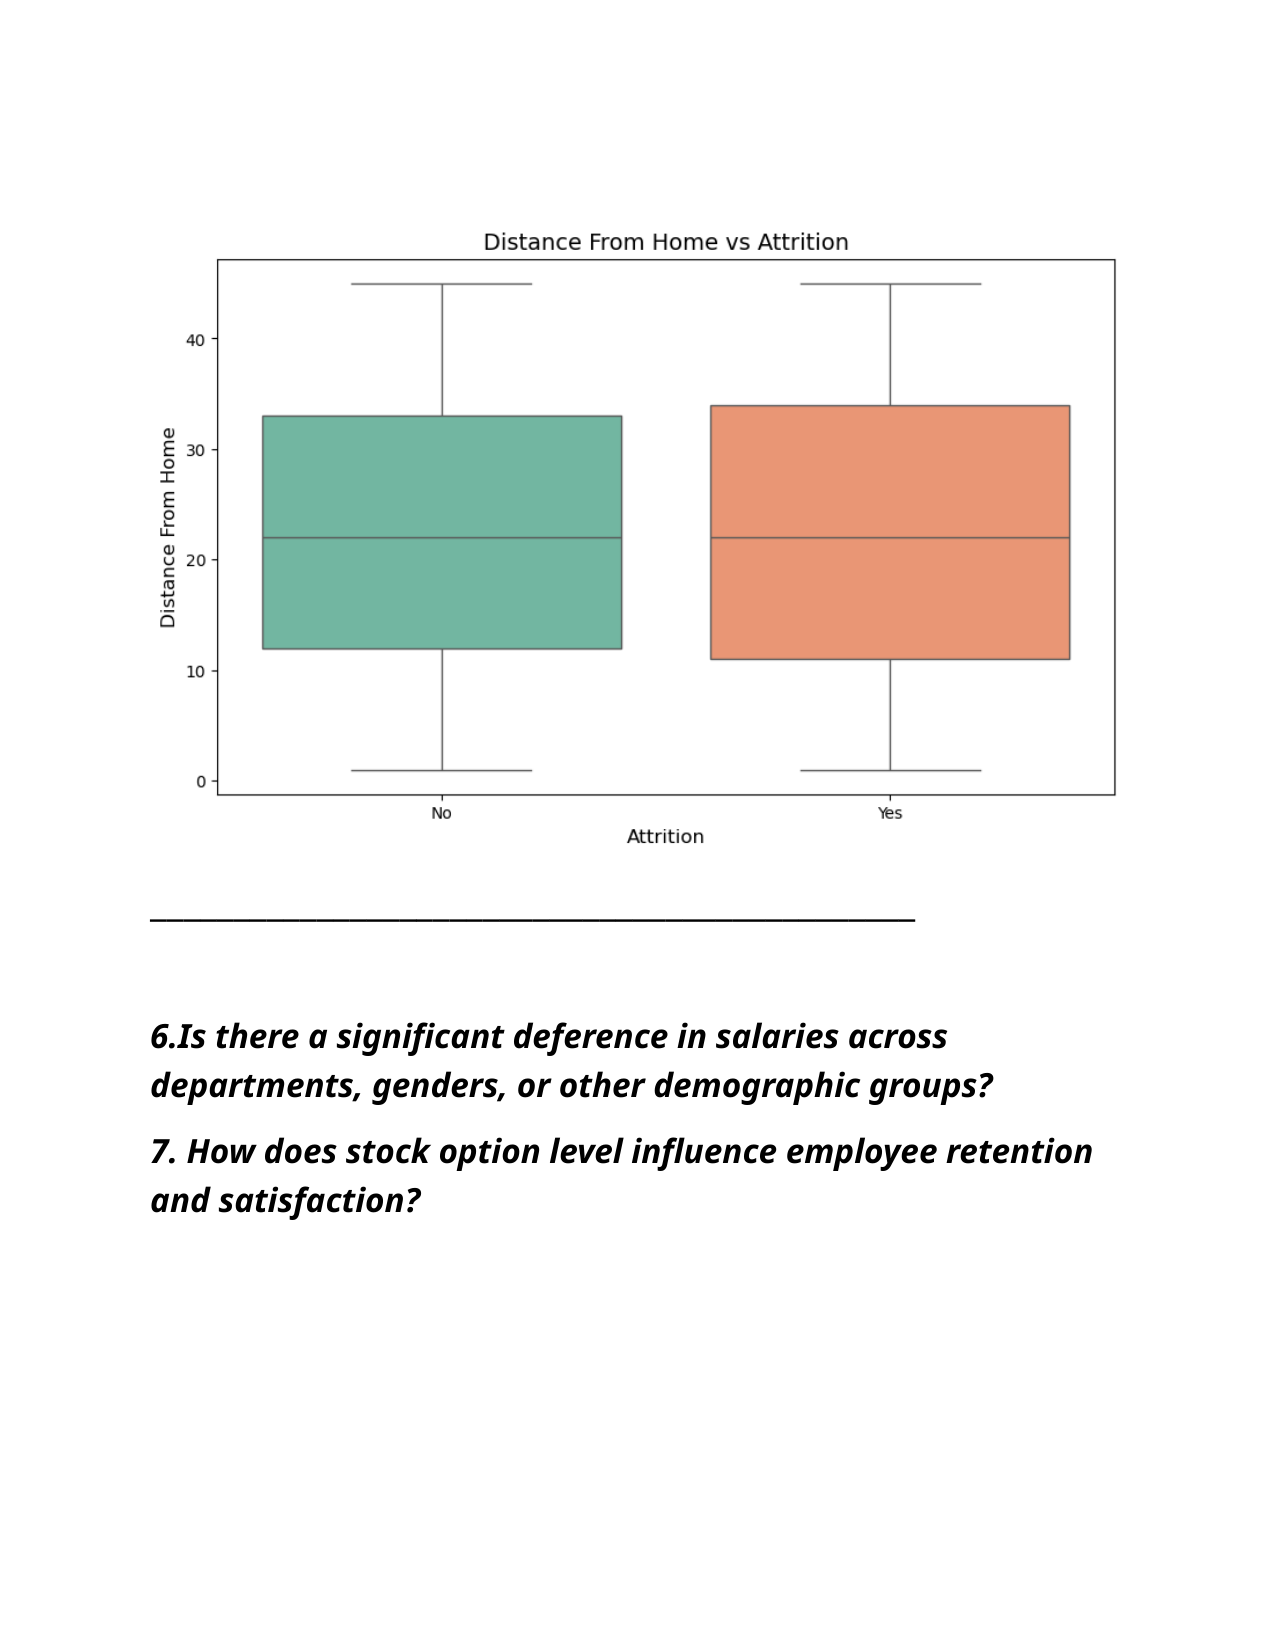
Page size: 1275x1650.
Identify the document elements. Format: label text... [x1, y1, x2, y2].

text 6.Is there a significant deference in salaries across departments, genders, or other demographic groups? [150, 1013, 1125, 1108]
picture [150, 221, 1125, 857]
text 7. How does stock option level influence employee retention and satisfaction? [150, 1128, 1125, 1222]
text ______________________________________________ [150, 876, 1125, 927]
